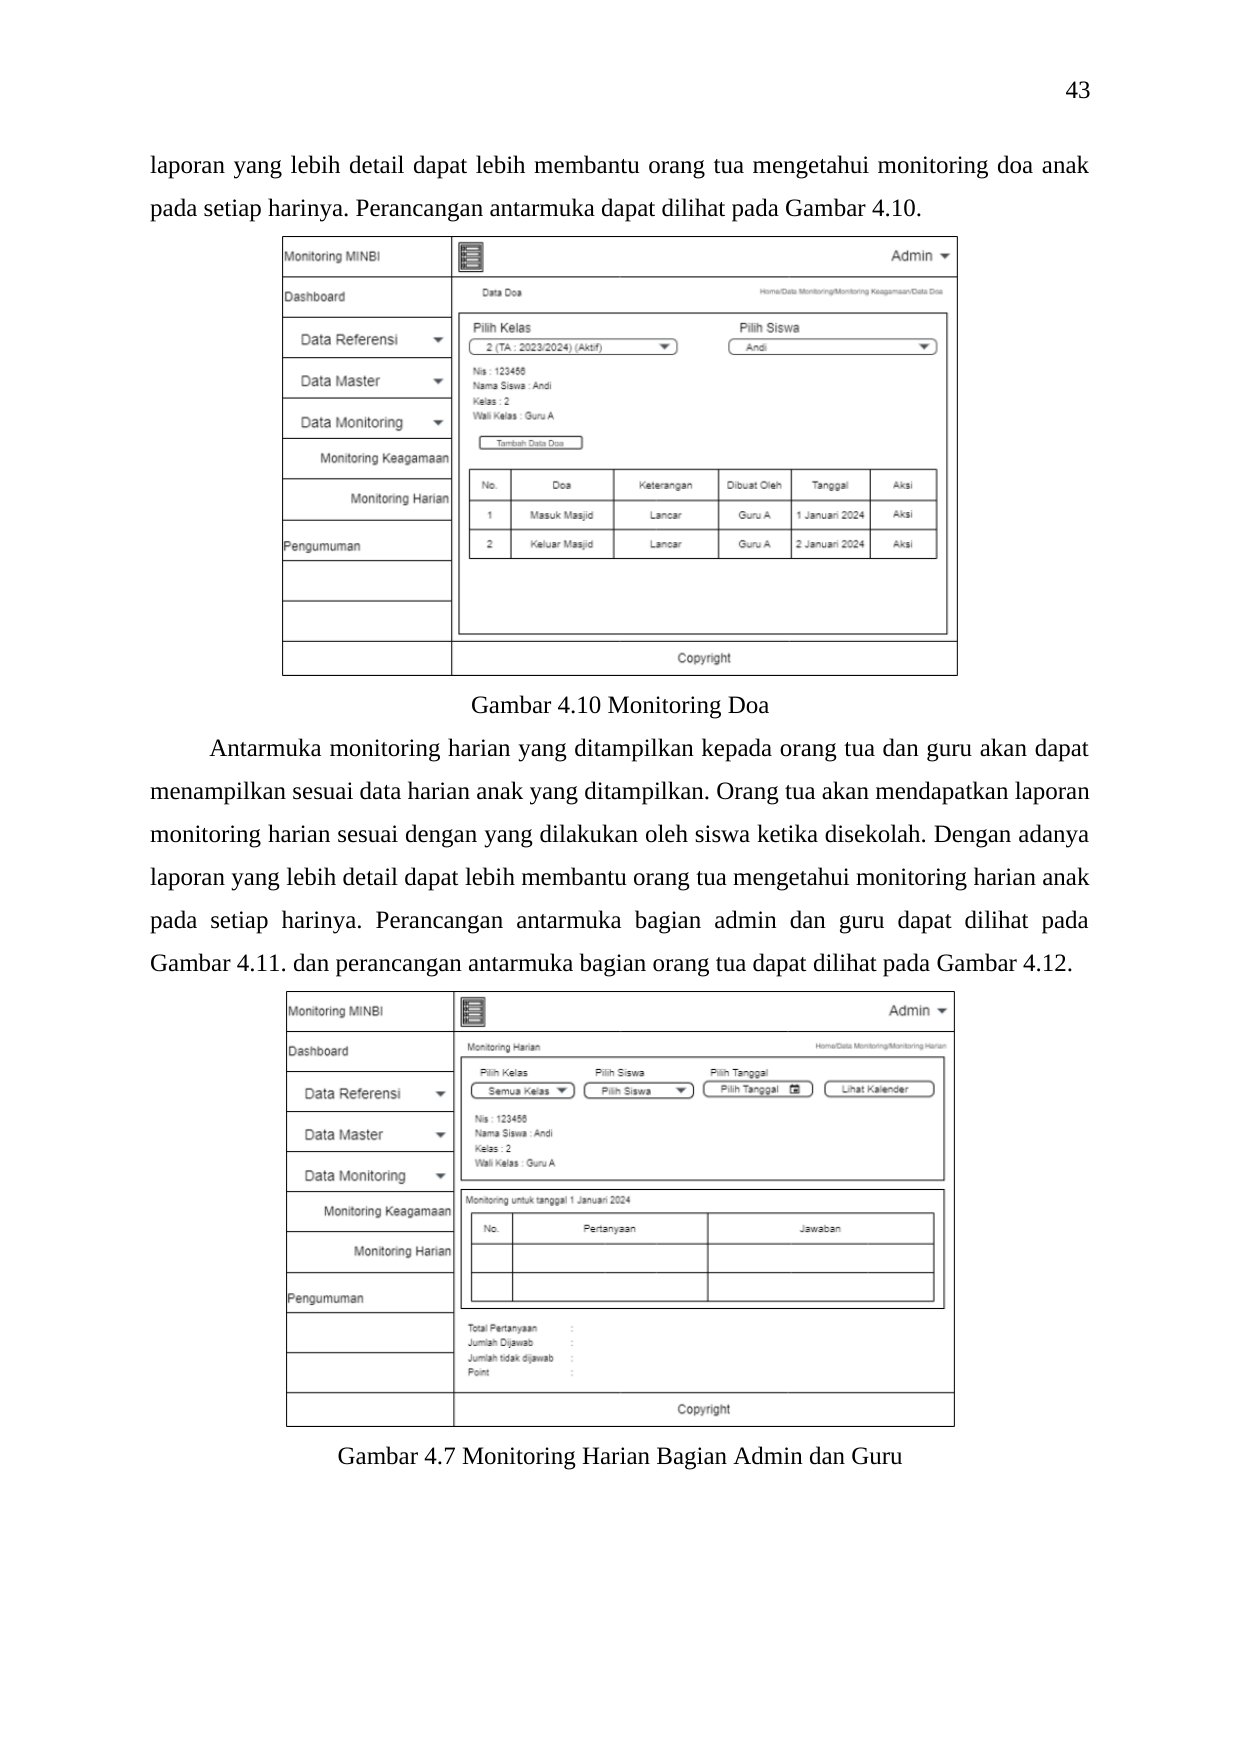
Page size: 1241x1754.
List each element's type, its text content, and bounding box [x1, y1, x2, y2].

text Gambar 4.10 Monitoring Doa [150, 690, 1090, 718]
text Gambar 4.7 Monitoring Harian Bagian Admin dan Guru [150, 1441, 1090, 1470]
picture [282, 236, 959, 676]
picture [285, 991, 955, 1427]
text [150, 150, 1090, 222]
text Antarmuka monitoring harian yang ditampilkan kepada orang tua dan guru akan dapat menampilkan sesuai data harian anak yang ditampilkan. Orang tua akan mendapatkan laporan monitoring harian sesuai dengan yang dilakukan oleh siswa ketika disekolah. Dengan adanya laporan yang lebih detail dapat lebih membantu orang tua mengetahui monitoring harian anak pada setiap harinya. Perancangan antarmuka bagian admin dan guru dapat dilihat pada Gambar 4.11. dan perancangan antarmuka bagian orang tua dapat dilihat pada Gambar 4.12. [150, 733, 1090, 977]
